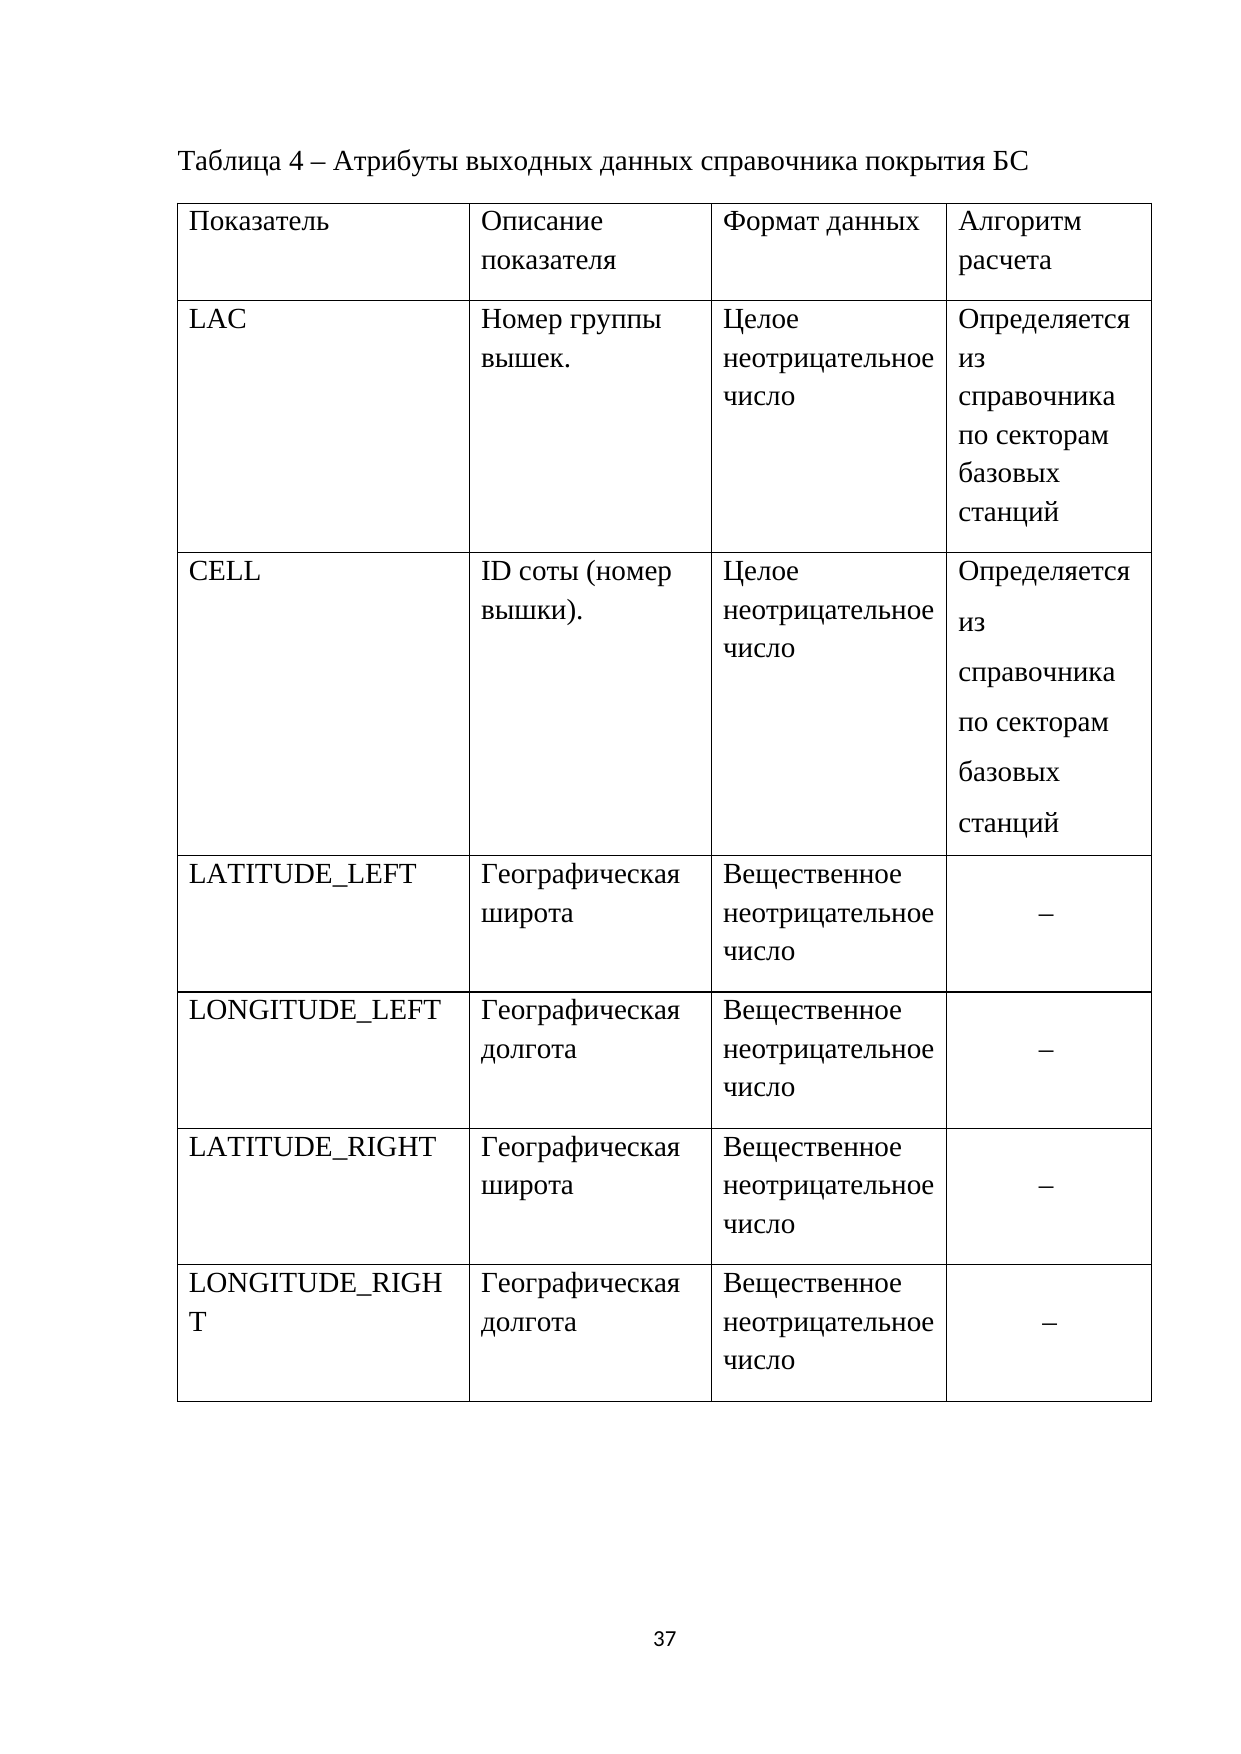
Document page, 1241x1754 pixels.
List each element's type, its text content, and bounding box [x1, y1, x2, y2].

table_header Показатель [178, 204, 469, 300]
table_cell Вещественное неотрицательное число [712, 856, 946, 991]
table_cell Целое неотрицательное число [712, 301, 946, 552]
table_cell Географическая долгота [470, 993, 711, 1128]
table_cell – [947, 856, 1151, 991]
table_header Алгоритм расчета [947, 204, 1151, 300]
table_cell Географическая широта [470, 1129, 711, 1264]
table_cell LATITUDE_LEFT [178, 856, 469, 991]
table_header Формат данных [712, 204, 946, 300]
table_cell – [947, 1129, 1151, 1264]
table_cell LATITUDE_RIGHT [178, 1129, 469, 1264]
table_cell Вещественное неотрицательное число [712, 993, 946, 1128]
table_cell LAC [178, 301, 469, 552]
table_cell Географическая долгота [470, 1265, 711, 1401]
table_cell – [947, 993, 1151, 1128]
text Таблица 4 – Атрибуты выходных данных справочника покрытия БС [177, 143, 1152, 177]
table_cell LONGITUDE_LEFT [178, 993, 469, 1128]
table_cell – [947, 1265, 1151, 1401]
table_cell Вещественное неотрицательное число [712, 1265, 946, 1401]
table_cell Вещественное неотрицательное число [712, 1129, 946, 1264]
table_cell Определяется из справочника по секторам базовых станций [947, 553, 1151, 855]
table_cell LONGITUDE_RIGHT [178, 1265, 469, 1401]
table_cell Номер группы вышек. [470, 301, 711, 552]
table_cell Географическая широта [470, 856, 711, 991]
table_cell CELL [178, 553, 469, 855]
table_cell ID соты (номер вышки). [470, 553, 711, 855]
table_header Описание показателя [470, 204, 711, 300]
table_cell Определяется из справочника по секторам базовых станций [947, 301, 1151, 552]
table_cell Целое неотрицательное число [712, 553, 946, 855]
